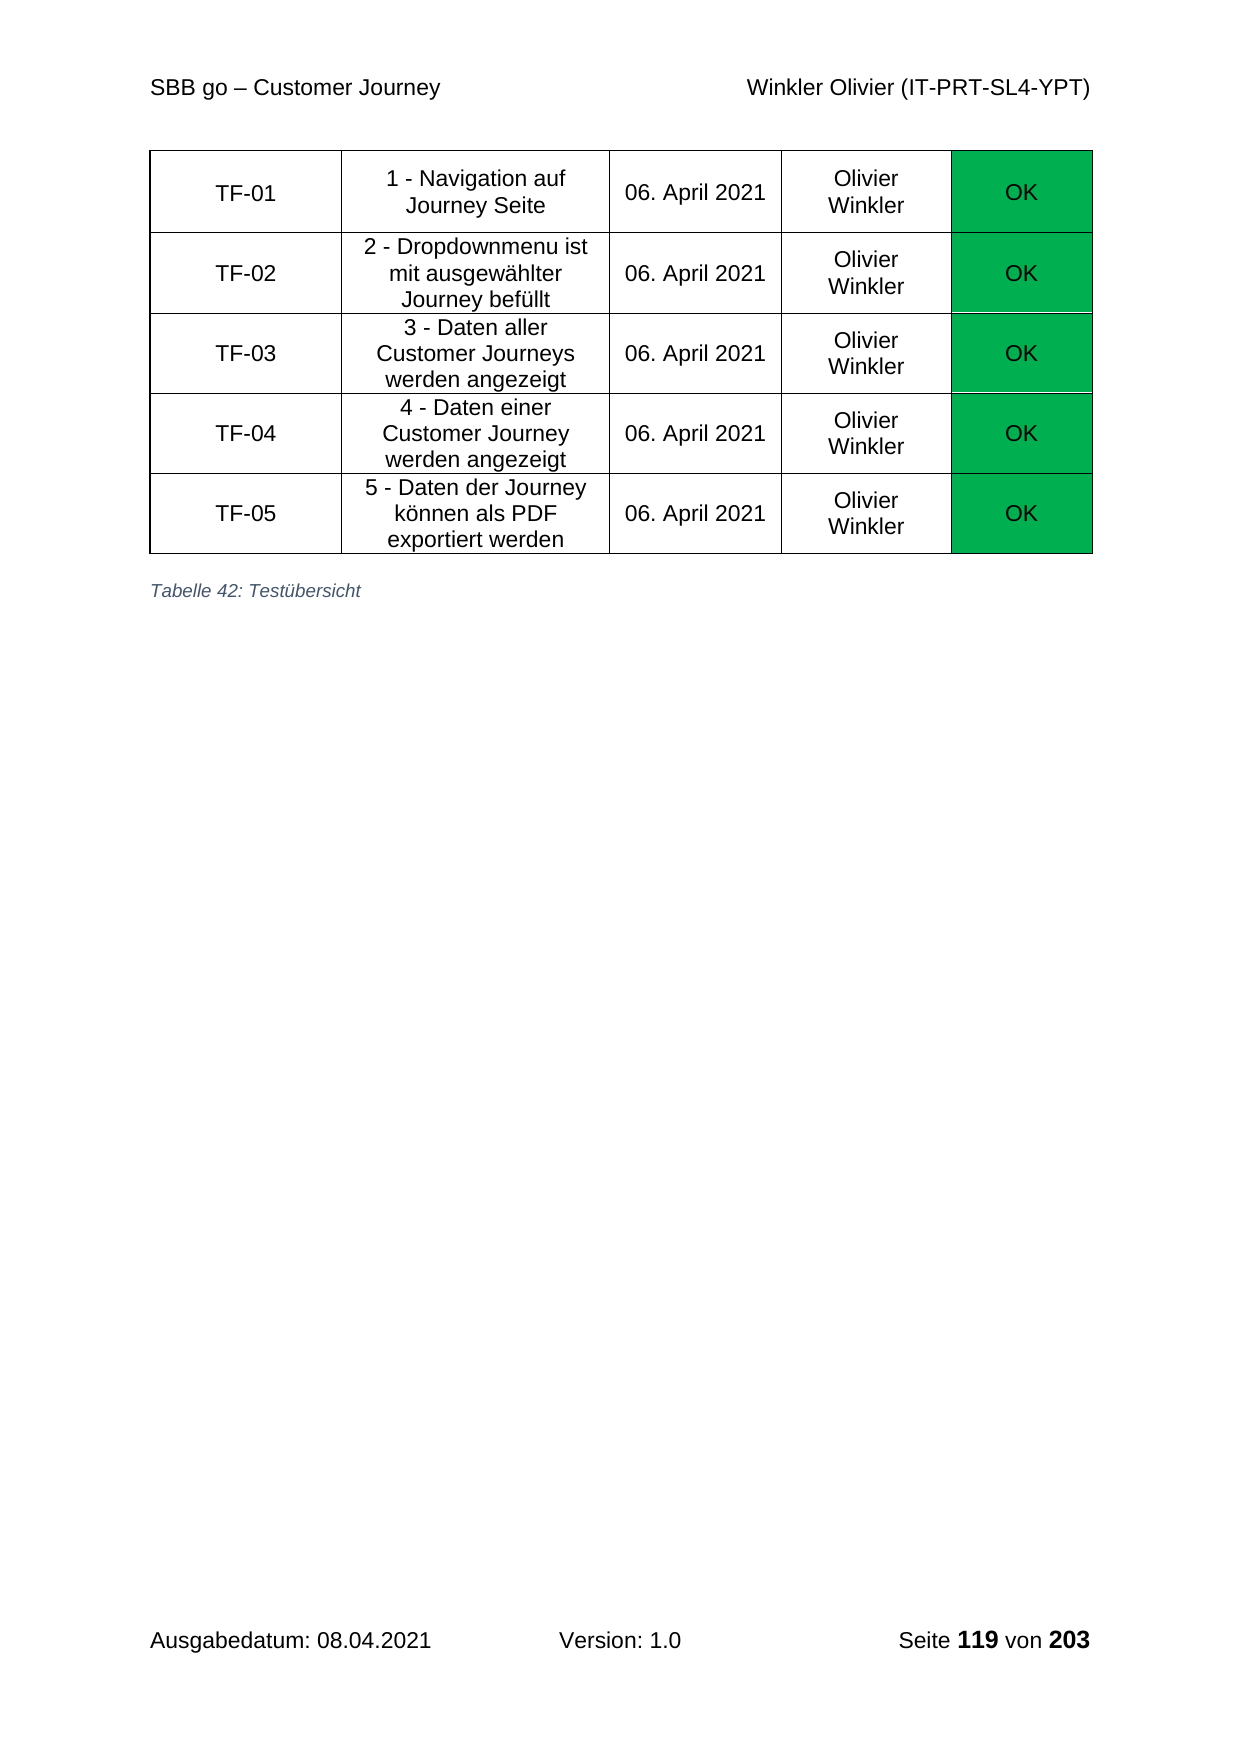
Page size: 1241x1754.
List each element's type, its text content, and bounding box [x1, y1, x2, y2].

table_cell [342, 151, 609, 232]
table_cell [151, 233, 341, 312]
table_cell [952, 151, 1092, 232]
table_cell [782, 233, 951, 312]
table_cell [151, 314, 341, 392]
text Tabelle 42: Testübersicht [150, 580, 1090, 602]
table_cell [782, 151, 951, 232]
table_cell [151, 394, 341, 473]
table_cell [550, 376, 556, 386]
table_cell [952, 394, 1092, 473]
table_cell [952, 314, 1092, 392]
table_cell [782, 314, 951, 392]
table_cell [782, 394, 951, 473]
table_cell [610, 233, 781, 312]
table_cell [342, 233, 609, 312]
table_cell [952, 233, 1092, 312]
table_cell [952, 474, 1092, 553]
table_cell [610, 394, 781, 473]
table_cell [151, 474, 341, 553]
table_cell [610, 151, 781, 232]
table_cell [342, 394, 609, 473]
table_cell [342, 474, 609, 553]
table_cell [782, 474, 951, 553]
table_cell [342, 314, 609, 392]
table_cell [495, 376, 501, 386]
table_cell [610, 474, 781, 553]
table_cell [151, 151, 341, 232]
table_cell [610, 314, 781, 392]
